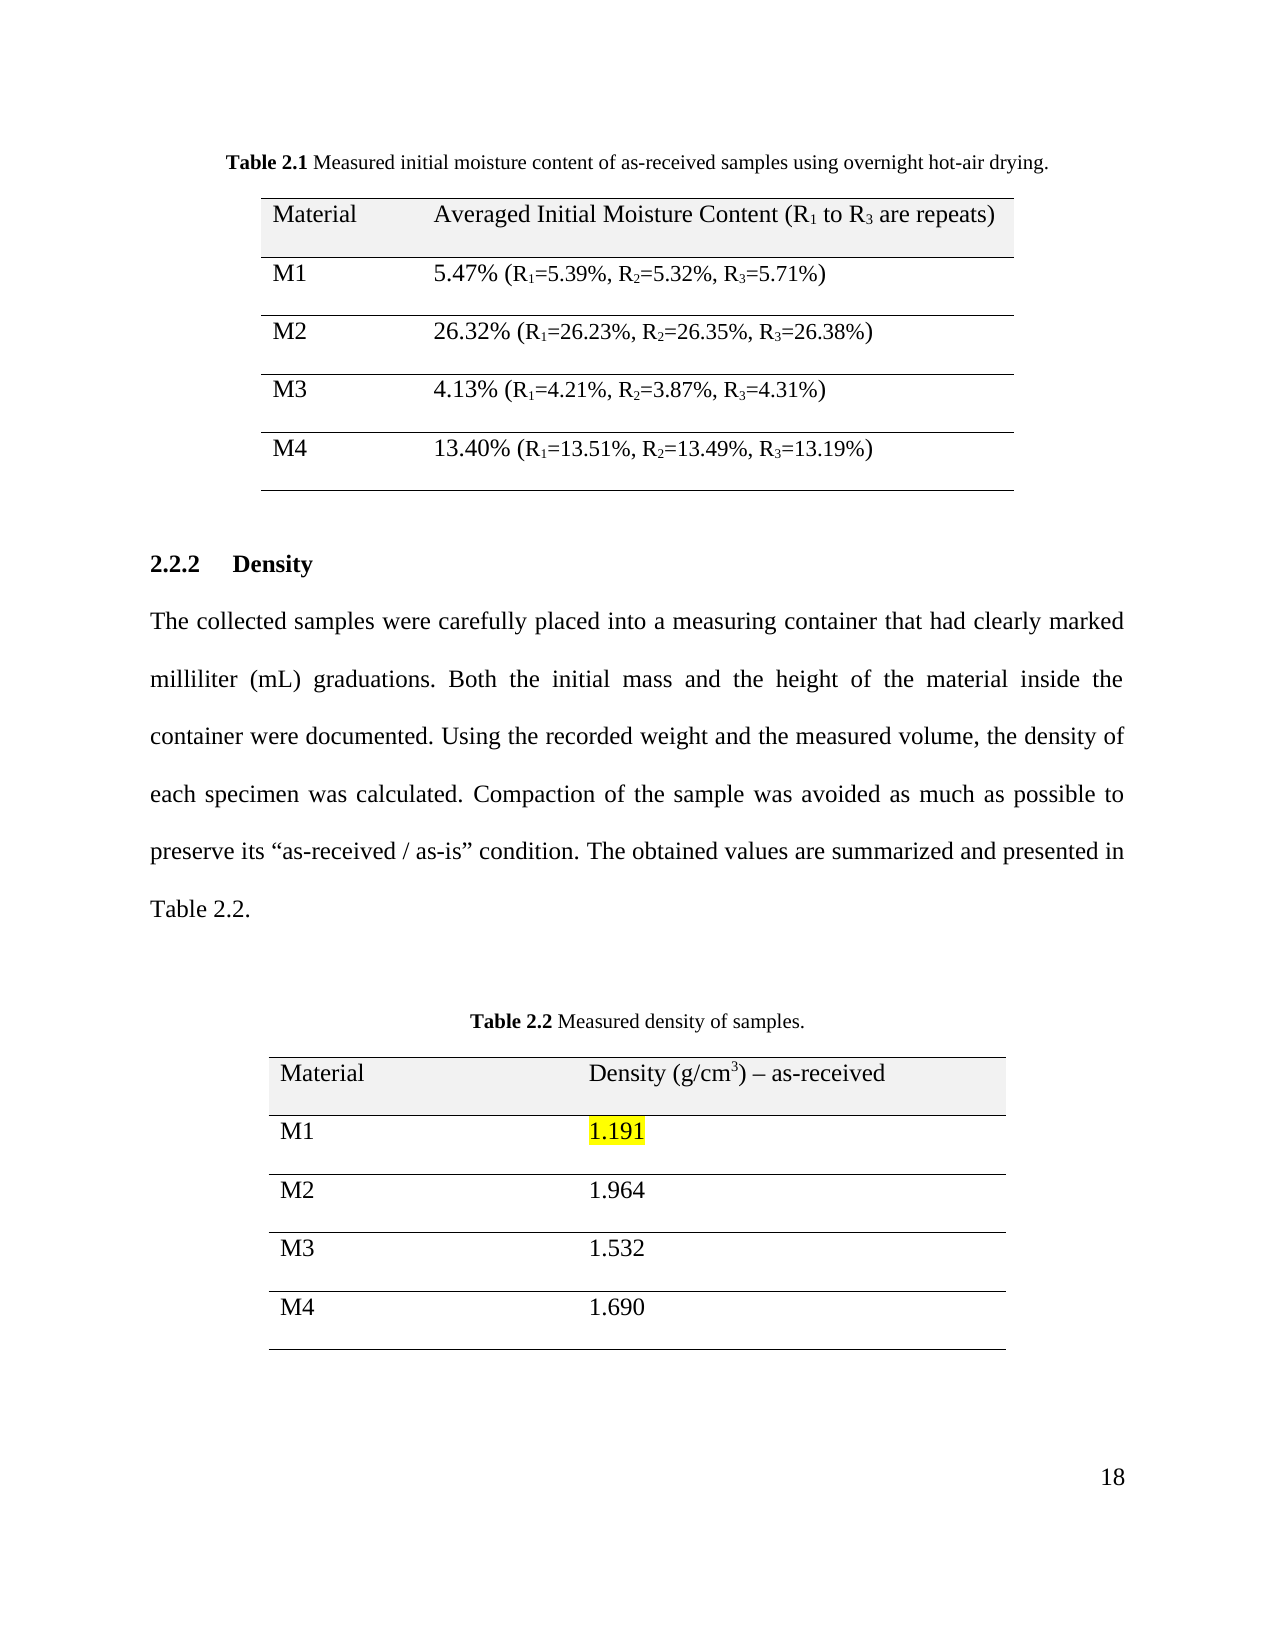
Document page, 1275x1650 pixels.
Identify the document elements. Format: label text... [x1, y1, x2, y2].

table_cell M3 [261, 375, 422, 432]
table_cell M1 [261, 258, 422, 315]
table_header Averaged Initial Moisture Content (R1 to R3 are repeats) [422, 199, 1014, 257]
text The collected samples were carefully placed into a measuring container that had clearly marked milliliter (mL) graduations. Both the initial mass and the height of the material inside the container were documented. Using the recorded weight and the measured volume, the density of each specimen was calculated. Compaction of the sample was avoided as much as possible to preserve its “as-received / as-is” condition. The obtained values are summarized and presented in Table ‎2.2. [150, 606, 1125, 923]
table_cell 1.690 [577, 1292, 1006, 1349]
table_cell 1.191 [577, 1116, 1006, 1174]
text Table ‎2.1 Measured initial moisture content of as-received samples using overnight hot-air drying. [150, 150, 1125, 174]
table_header Material [261, 199, 422, 257]
table_cell 26.32% (R1=26.23%, R2=26.35%, R3=26.38%) [422, 316, 1014, 373]
table_cell M4 [261, 433, 422, 490]
text Table ‎2.2 Measured density of samples. [150, 1009, 1125, 1033]
table_cell M1 [269, 1116, 577, 1174]
table_cell M3 [269, 1233, 577, 1291]
table_cell 1.964 [577, 1175, 1006, 1232]
subtitle Density [150, 549, 1125, 578]
table_cell M2 [269, 1175, 577, 1232]
table_cell M2 [261, 316, 422, 373]
table_header Density (g/cm3) – as-received [577, 1058, 1006, 1115]
table_cell M4 [269, 1292, 577, 1349]
table_cell 5.47% (R1=5.39%, R2=5.32%, R3=5.71%) [422, 258, 1014, 315]
table_cell 13.40% (R1=13.51%, R2=13.49%, R3=13.19%) [422, 433, 1014, 490]
table_cell 4.13% (R1=4.21%, R2=3.87%, R3=4.31%) [422, 375, 1014, 432]
table_cell 1.532 [577, 1233, 1006, 1291]
table_header Material [269, 1058, 577, 1115]
